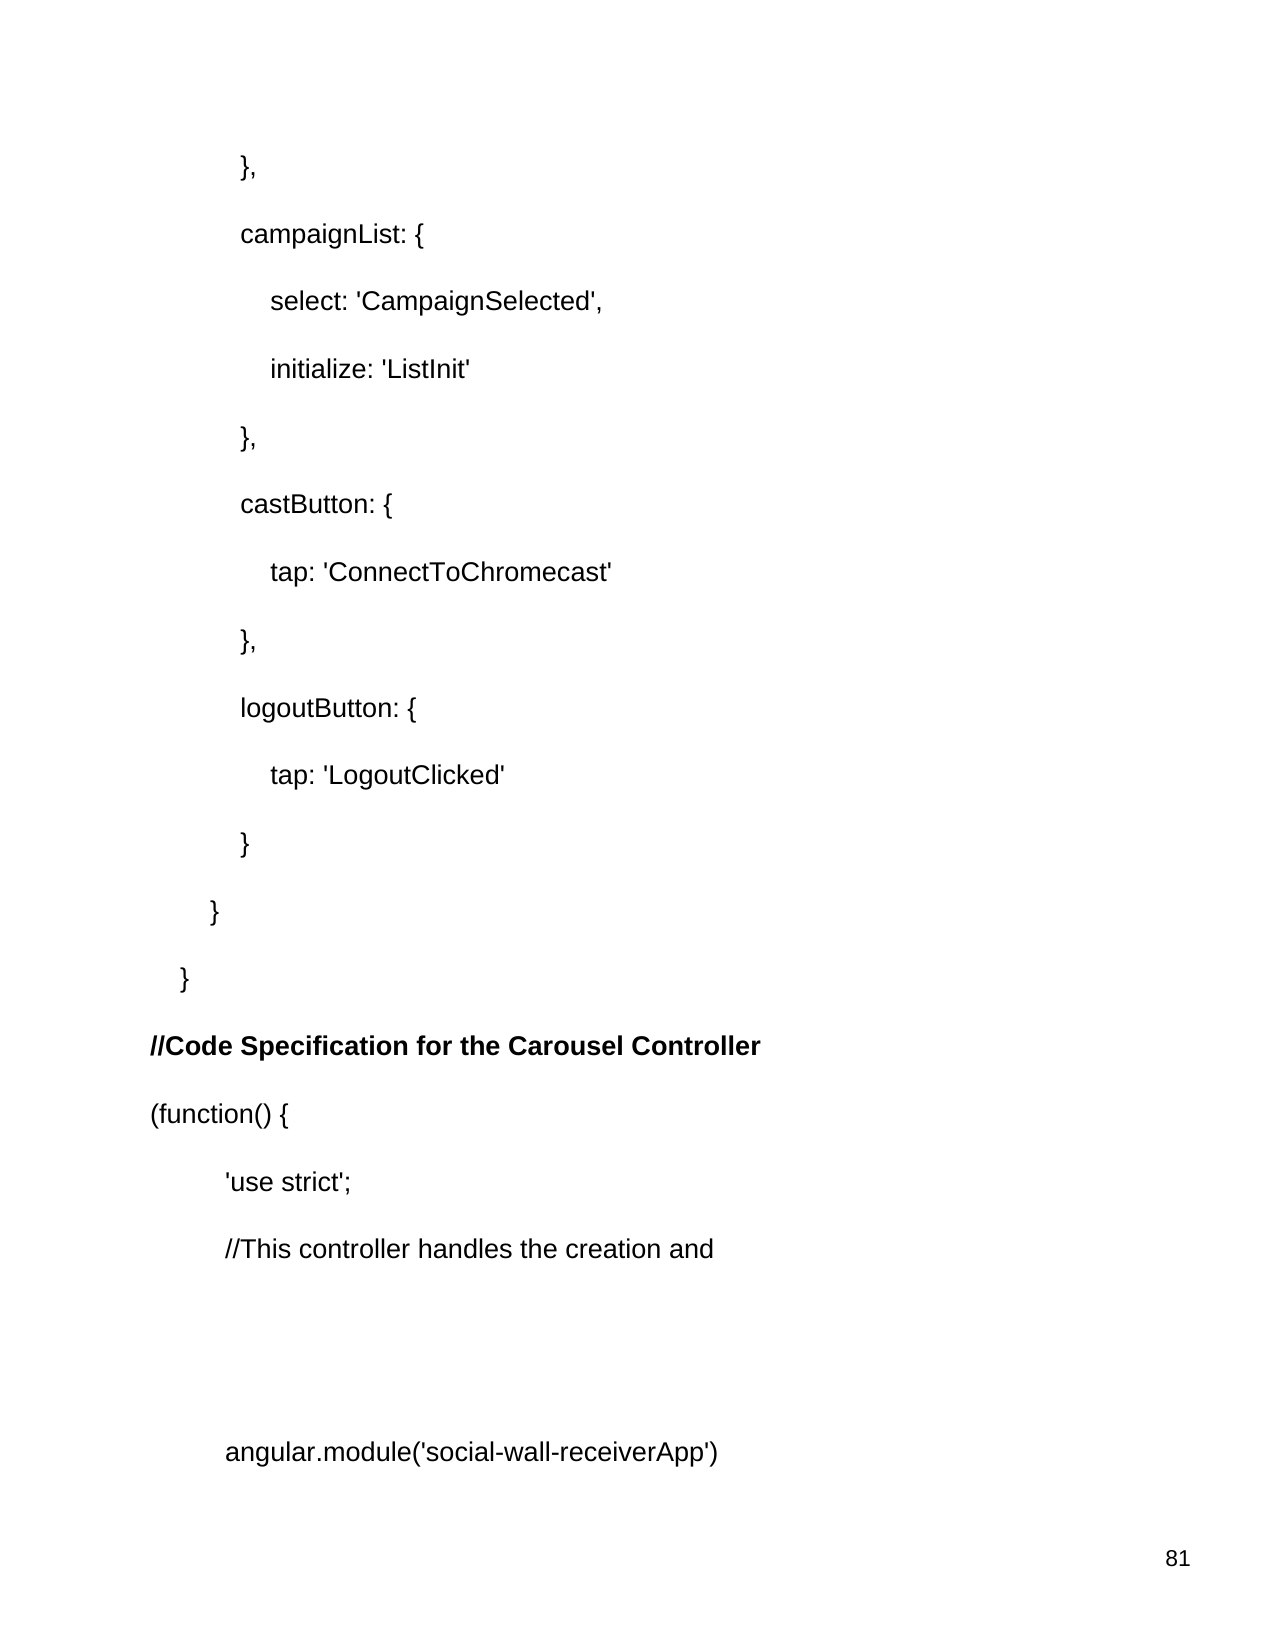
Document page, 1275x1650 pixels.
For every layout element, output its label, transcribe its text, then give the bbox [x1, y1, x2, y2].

text initialize: 'ListInit' [150, 353, 1191, 384]
text //Code Specification for the Carousel Controller [150, 1030, 1191, 1061]
text }, [150, 421, 1191, 452]
text (function() { [150, 1098, 1191, 1129]
text 'use strict'; [150, 1166, 1191, 1197]
text angular.module('social-wall-receiverApp') [150, 1436, 1191, 1468]
text castButton: { [150, 488, 1191, 520]
text } [150, 962, 1191, 994]
text }, [150, 150, 1191, 181]
text tap: 'ConnectToChromecast' [150, 556, 1191, 587]
text } [150, 827, 1191, 858]
text //This controller handles the creation and [150, 1233, 1191, 1264]
text }, [150, 624, 1191, 655]
text } [150, 895, 1191, 926]
text campaignList: { [150, 218, 1191, 249]
text tap: 'LogoutClicked' [150, 759, 1191, 791]
text logoutButton: { [150, 692, 1191, 723]
text select: 'CampaignSelected', [150, 285, 1191, 317]
